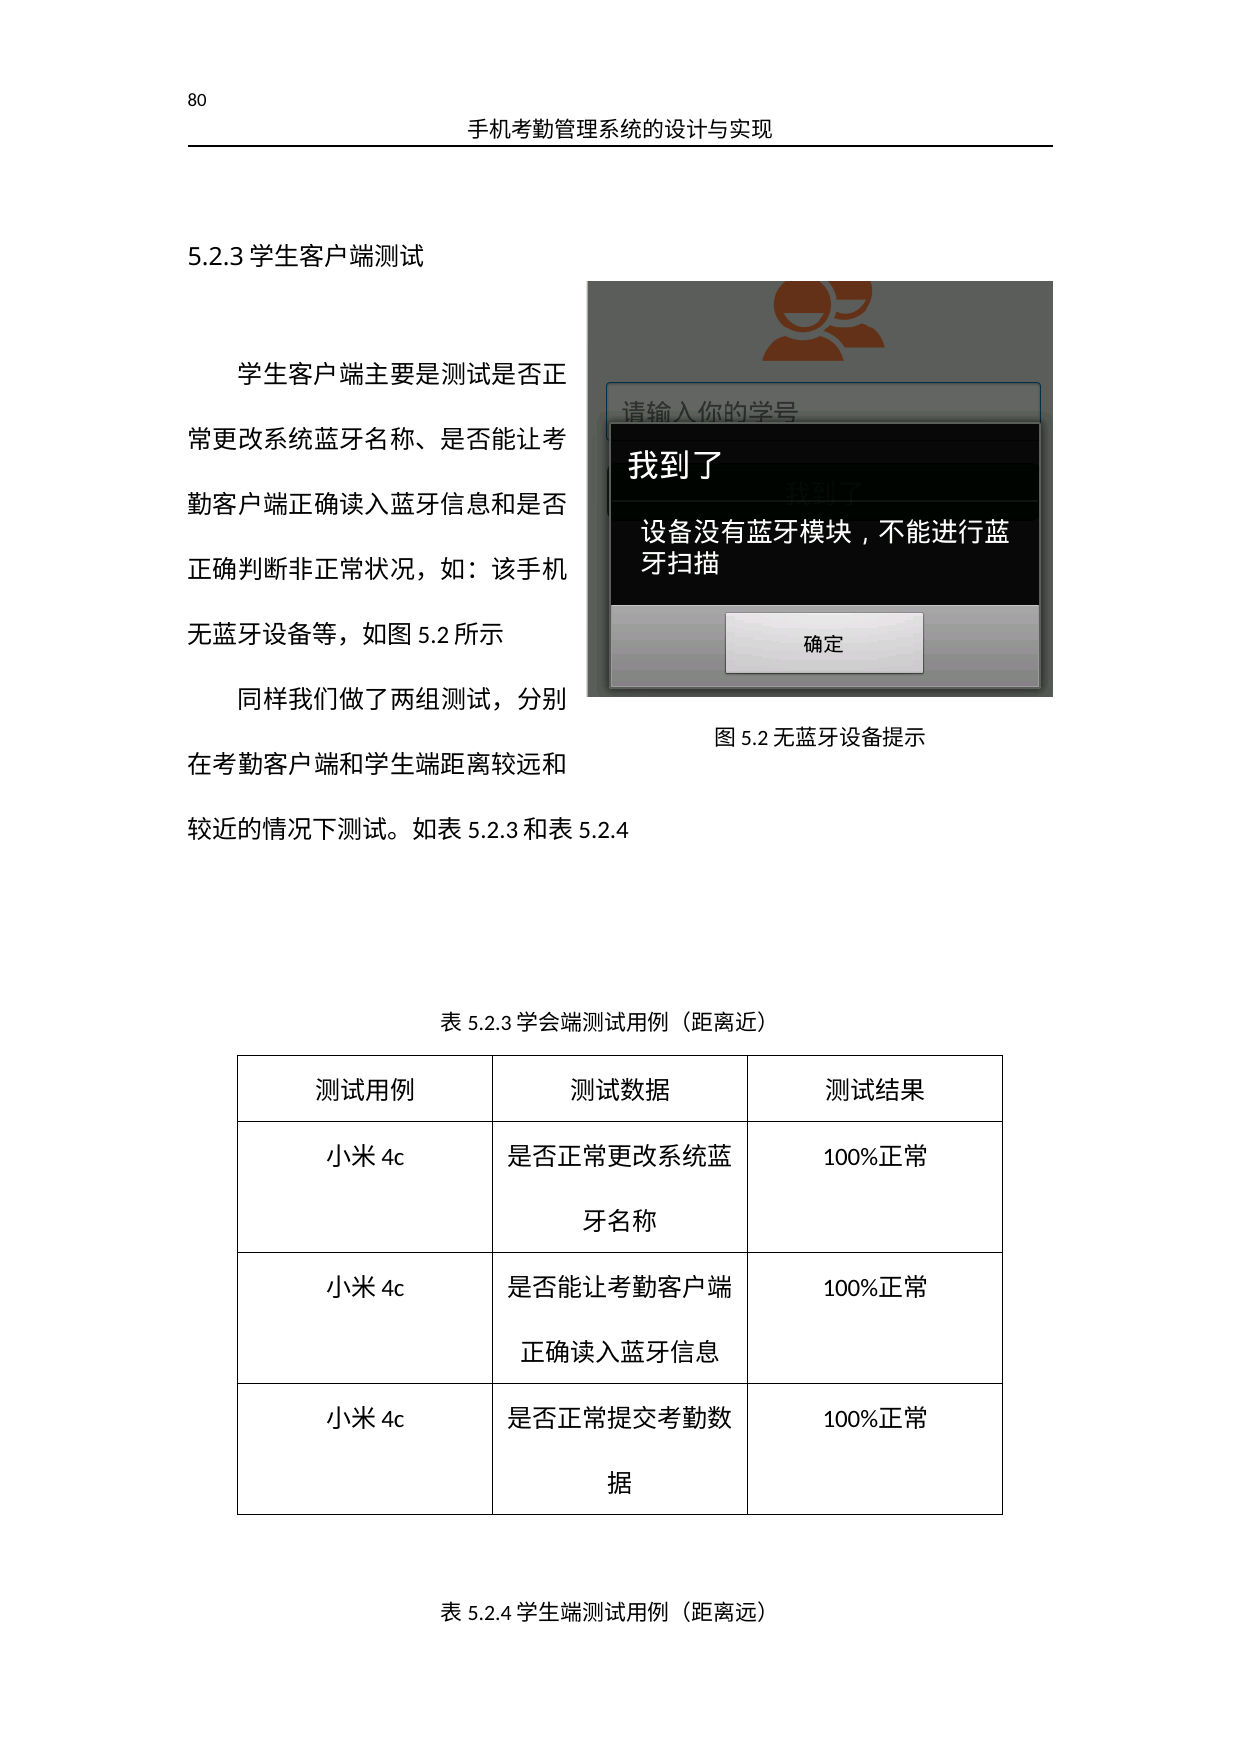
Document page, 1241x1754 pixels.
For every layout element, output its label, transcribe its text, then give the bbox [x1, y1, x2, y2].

text 同样我们做了两组测试，分别在考勤客户端和学生端距离较远和较近的情况下测试。如表5.2.3和表5.2.4 [187, 665, 1053, 860]
table_cell 100%正常 [748, 1253, 1002, 1383]
text 学生客户端主要是测试是否正常更改系统蓝牙名称、是否能让考勤客户端正确读入蓝牙信息和是否正确判断非正常状况，如：该手机无蓝牙设备等，如图5.2所示 [187, 340, 586, 665]
table_header 测试数据 [493, 1056, 747, 1121]
table_cell 100%正常 [748, 1384, 1002, 1514]
subtitle 5.2.3学生客户端测试 [187, 222, 1053, 287]
table_cell 小米4c [238, 1253, 492, 1383]
table_cell 小米4c [238, 1122, 492, 1252]
table_cell 是否能让考勤客户端正确读入蓝牙信息 [493, 1253, 747, 1383]
table_header 测试结果 [748, 1056, 1002, 1121]
table_header 测试用例 [238, 1056, 492, 1121]
table_cell 小米4c [238, 1384, 492, 1514]
table_cell 100%正常 [748, 1122, 1002, 1252]
table_cell 是否正常提交考勤数据 [493, 1384, 747, 1514]
table_cell 是否正常更改系统蓝牙名称 [493, 1122, 747, 1252]
picture [586, 281, 1053, 697]
